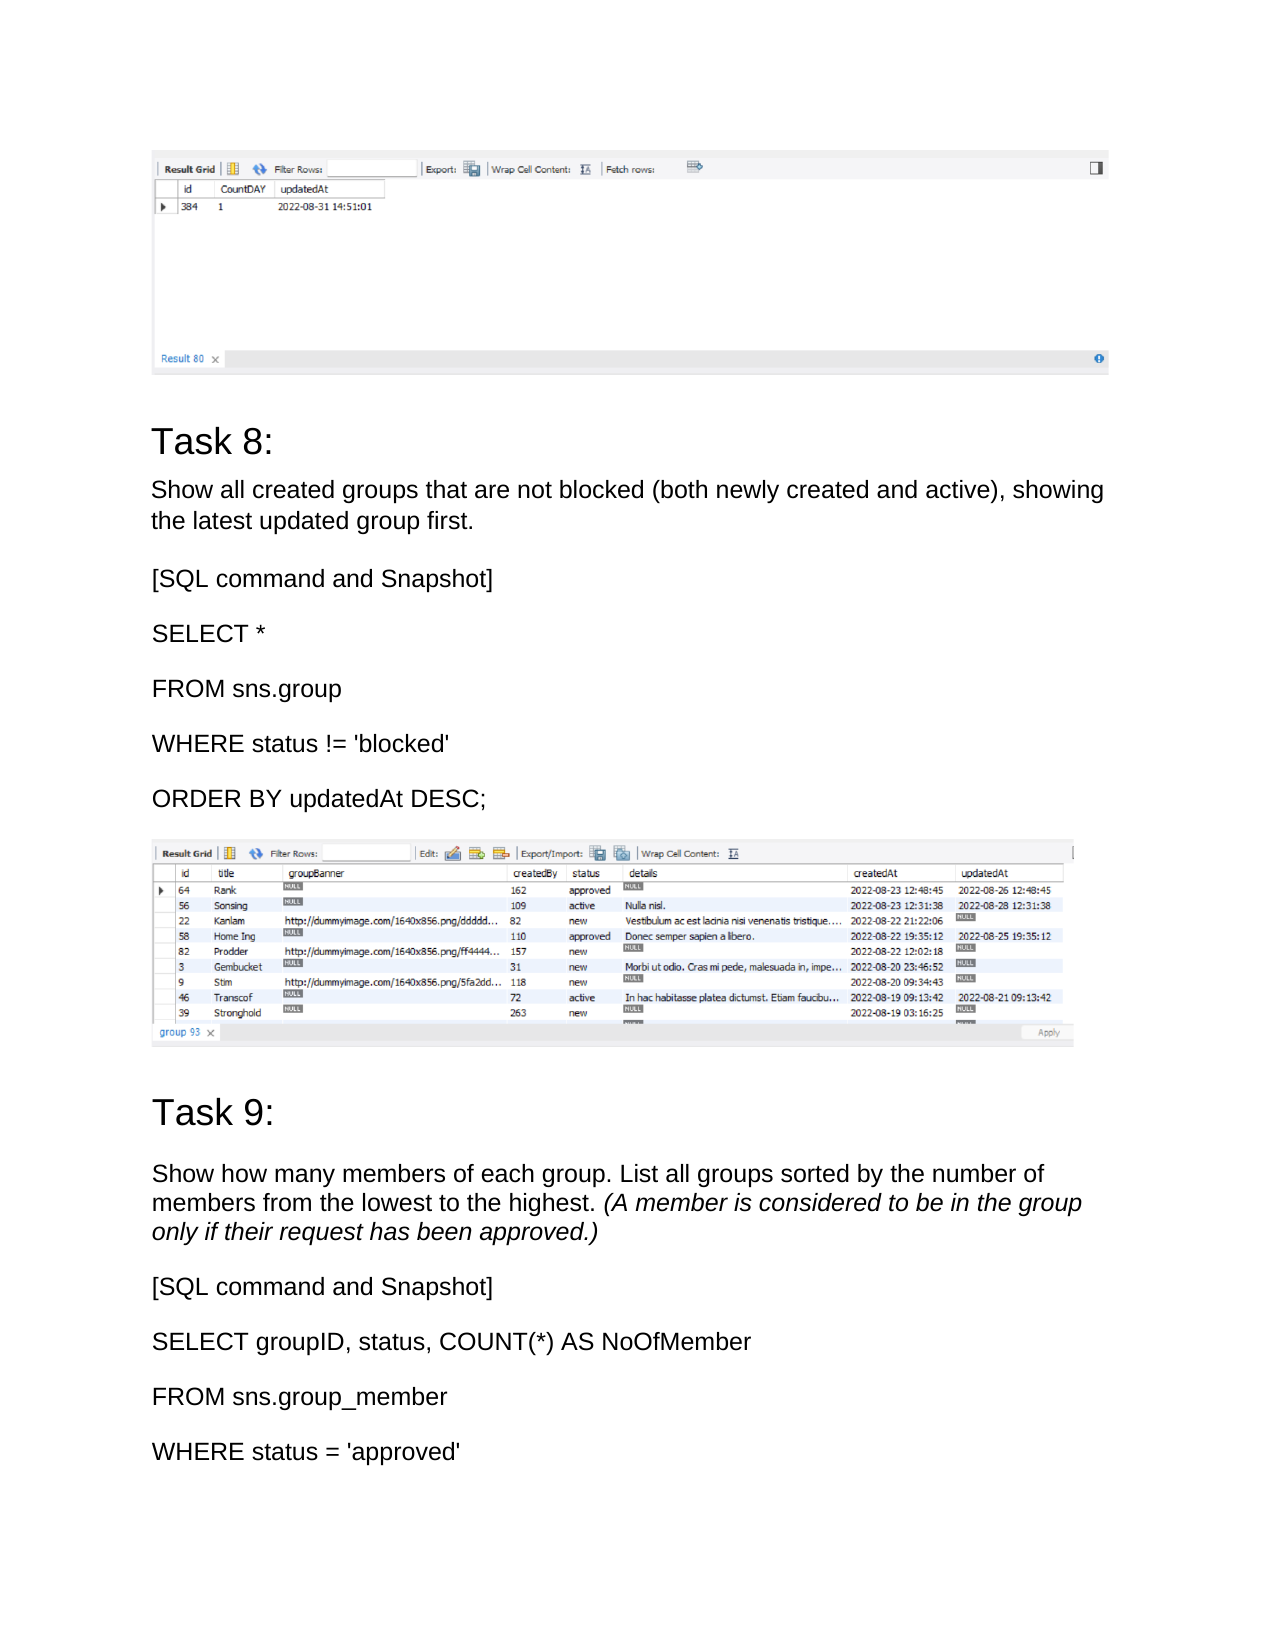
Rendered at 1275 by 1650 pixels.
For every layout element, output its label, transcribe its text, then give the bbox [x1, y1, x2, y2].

text SELECT * [152, 619, 1125, 648]
text FROM sns.group [152, 674, 1125, 703]
text WHERE status != 'blocked' [152, 729, 1125, 758]
text [SQL command and Snapshot] [152, 1272, 1125, 1301]
text ORDER BY updatedAt DESC; [152, 784, 1125, 813]
text WHERE status = 'approved' [152, 1437, 1125, 1466]
text SELECT groupID, status, COUNT(*) AS NoOfMember [152, 1327, 1125, 1356]
subtitle Task 9: [152, 1090, 1125, 1133]
text Show how many members of each group. List all groups sorted by the number of members from the lowest to the highest. (A member is considered to be in the group only if their request has been approved.) [152, 1159, 1125, 1246]
picture [151, 150, 1109, 375]
picture [151, 839, 1074, 1047]
text Show all created groups that are not blocked (both newly created and active), showing the latest updated group first. [151, 475, 1121, 535]
subtitle Task 8: [151, 419, 1121, 462]
text FROM sns.group_member [152, 1382, 1125, 1411]
text [SQL command and Snapshot] [152, 564, 1125, 593]
